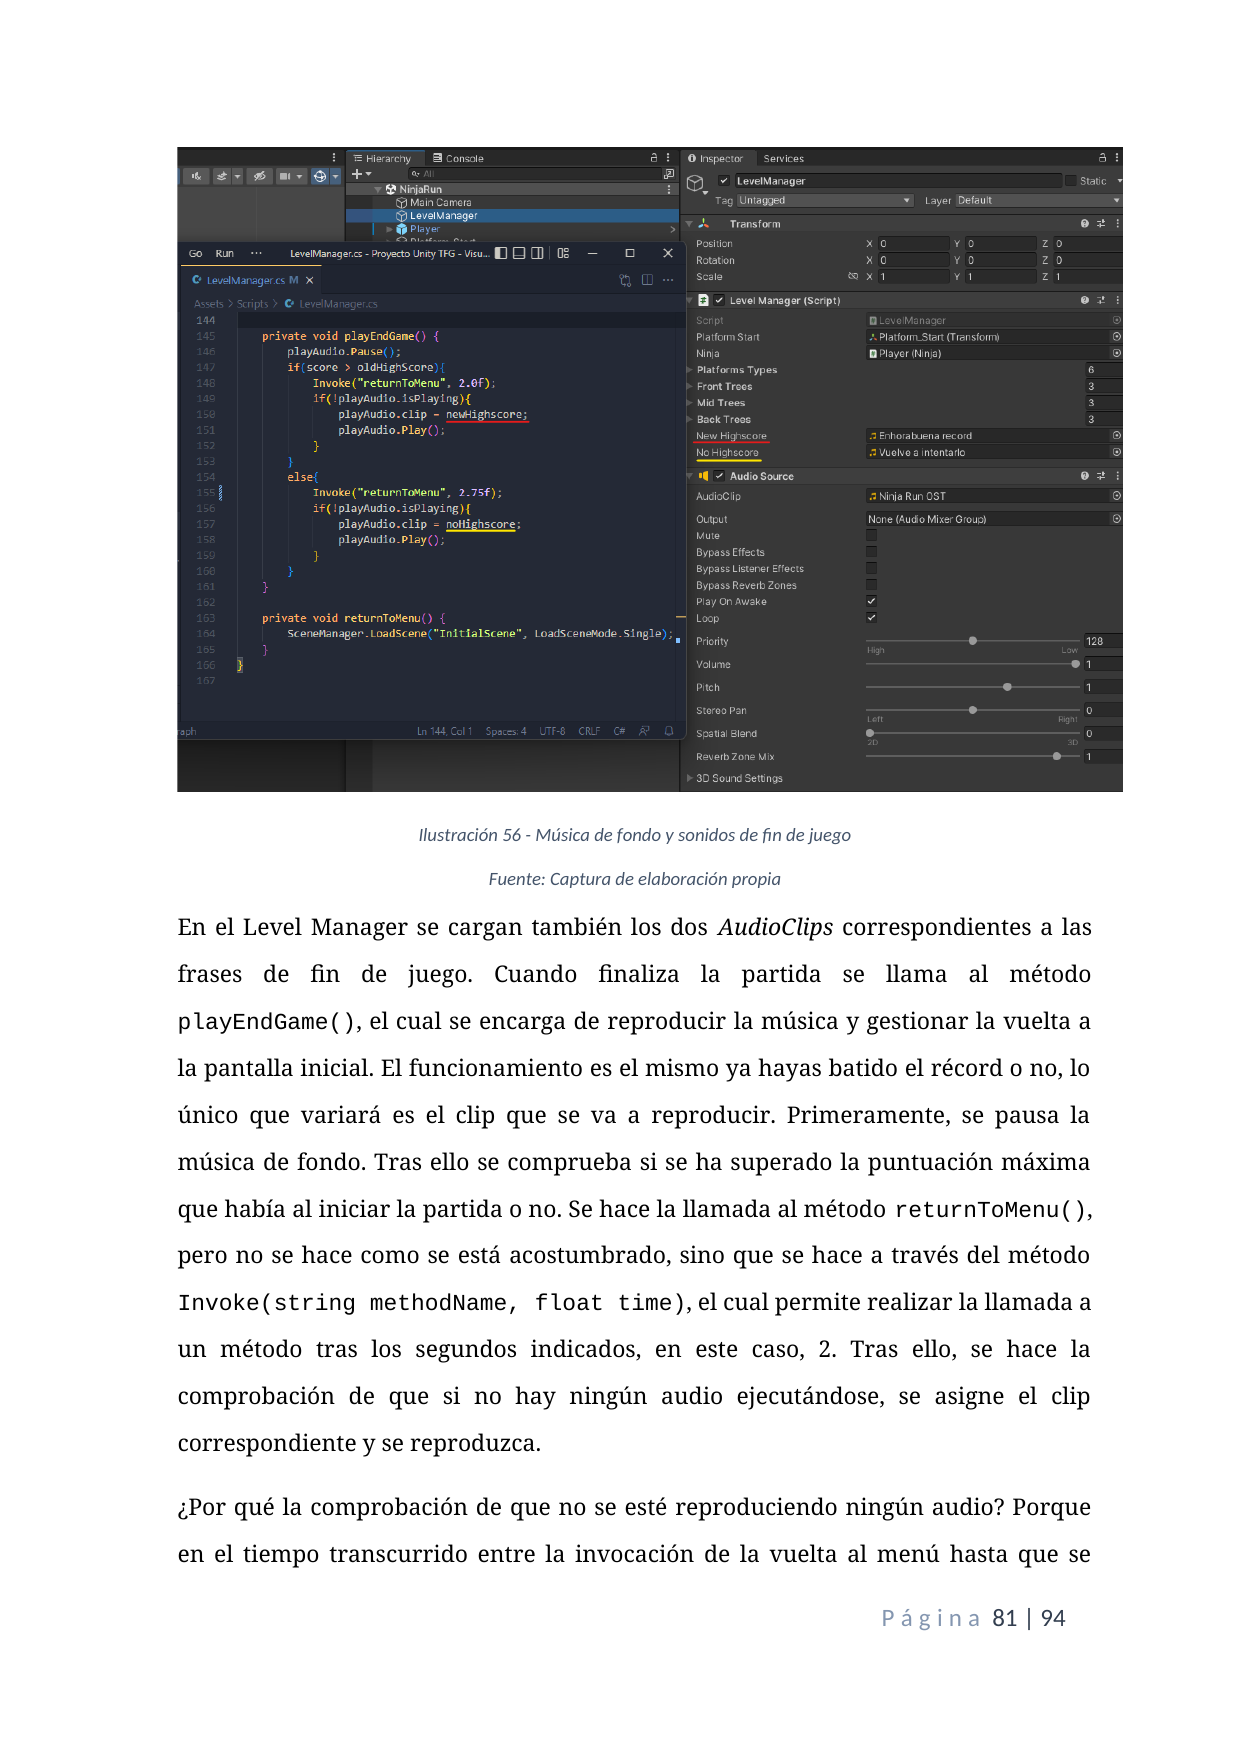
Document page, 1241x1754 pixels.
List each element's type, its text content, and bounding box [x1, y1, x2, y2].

text En el Level Manager se cargan también los dos AudioClips correspondientes a las frases de fin de juego. Cuando finaliza la partida se llama al método playEndGame(), el cual se encarga de reproducir la música y gestionar la vuelta a la pantalla inicial. El funcionamiento es el mismo ya hayas batido el récord o no, lo único que variará es el clip que se va a reproducir. Primeramente, se pausa la música de fondo. Tras ello se comprueba si se ha superado la puntuación máxima que había al iniciar la partida o no. Se hace la llamada al método returnToMenu(), pero no se hace como se está acostumbrado, sino que se hace a través del método Invoke(string methodName, float time), el cual permite realizar la llamada a un método tras los segundos indicados, en este caso, 2. Tras ello, se hace la comprobación de que si no hay ningún audio ejecutándose, se asigne el clip correspondiente y se reproduzca. [177, 911, 1092, 1458]
text Fuente: Captura de elaboración propia [177, 867, 1092, 890]
picture [177, 147, 1123, 792]
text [177, 1491, 1092, 1569]
